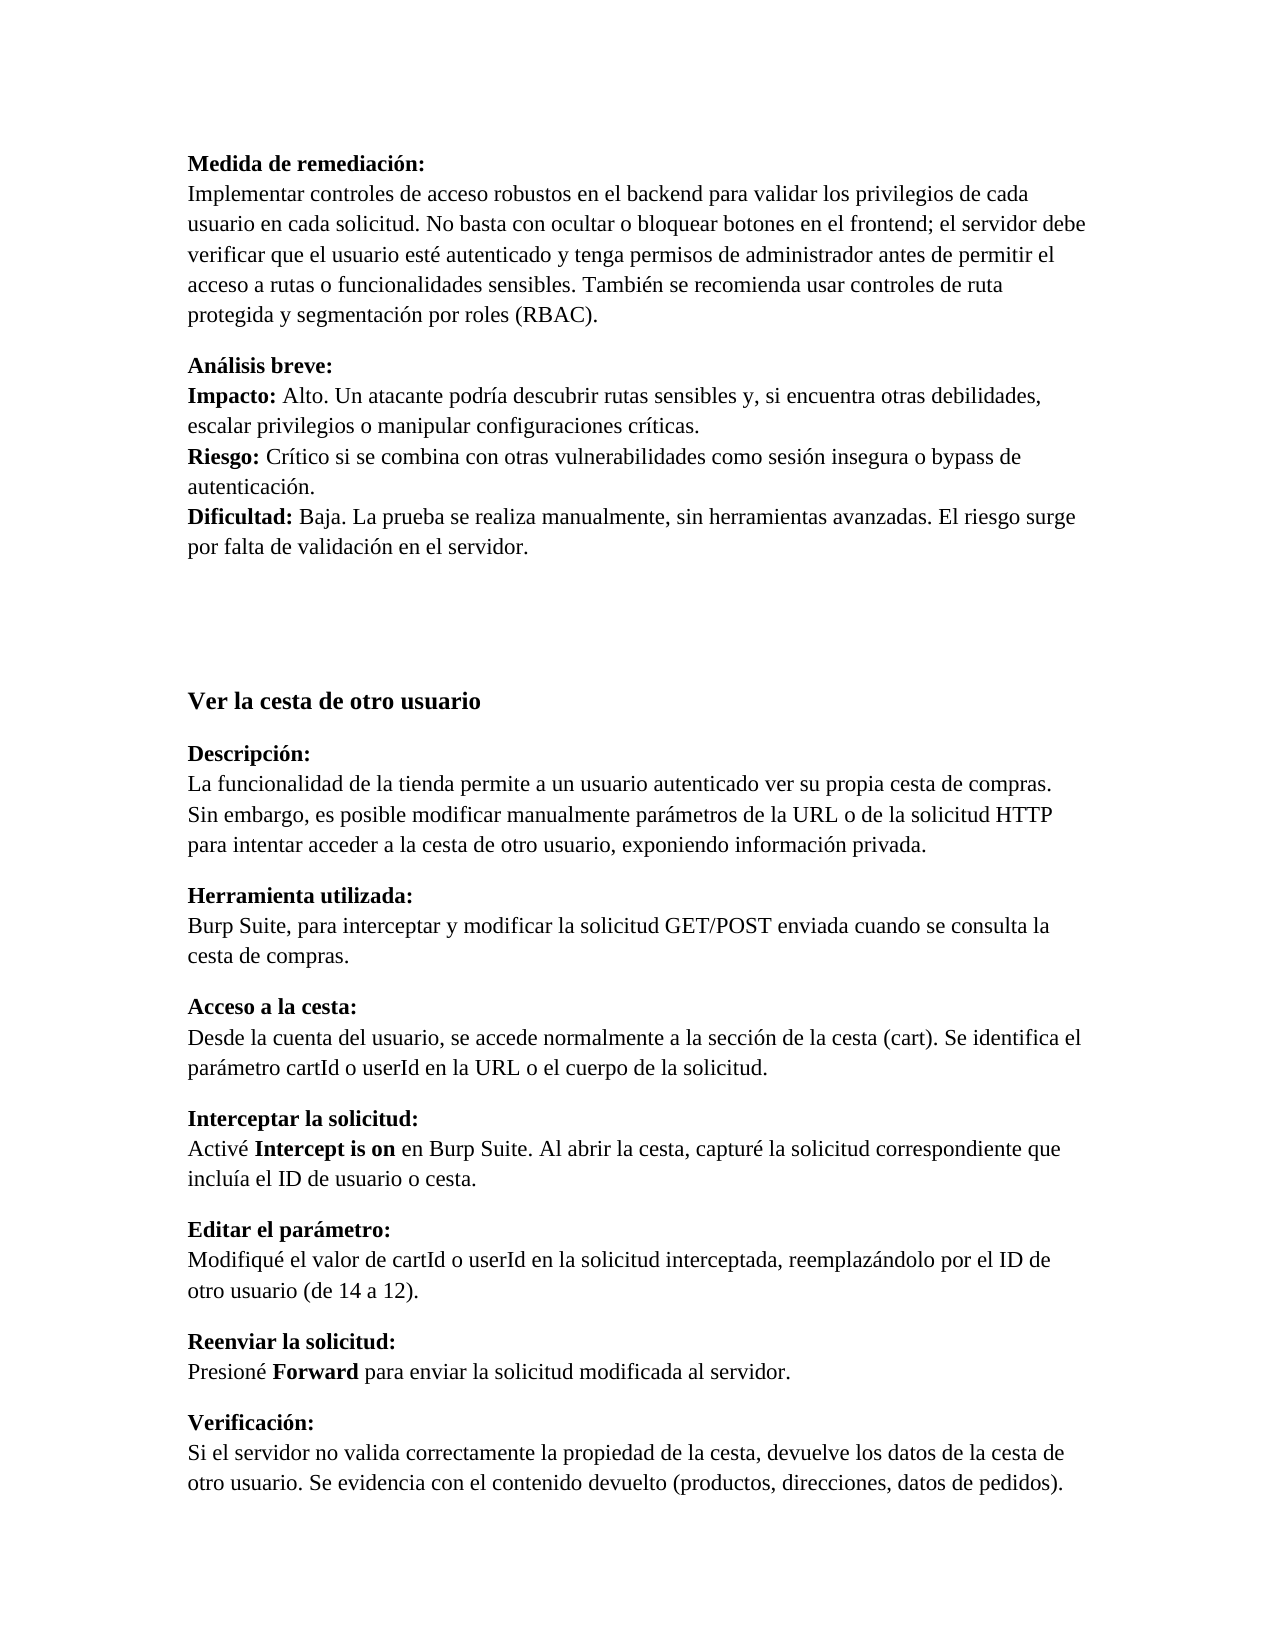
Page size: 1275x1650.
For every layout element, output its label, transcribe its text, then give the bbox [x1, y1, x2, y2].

text Medida de remediación: Implementar controles de acceso robustos en el backend para validar los privilegios de cada usuario en cada solicitud. No basta con ocultar o bloquear botones en el frontend; el servidor debe verificar que el usuario esté autenticado y tenga permisos de administrador antes de permitir el acceso a rutas o funcionalidades sensibles. También se recomienda usar controles de ruta protegida y segmentación por roles (RBAC). [187, 150, 1087, 327]
text Editar el parámetro: Modifiqué el valor de cartId o userId en la solicitud interceptada, reemplazándolo por el ID de otro usuario (de 14 a 12). [187, 1216, 1087, 1303]
text Ver la cesta de otro usuario [187, 686, 1087, 715]
text Verificación: Si el servidor no valida correctamente la propiedad de la cesta, devuelve los datos de la cesta de otro usuario. Se evidencia con el contenido devuelto (productos, direcciones, datos de pedidos). [187, 1409, 1087, 1496]
text Interceptar la solicitud: Activé Intercept is on en Burp Suite. Al abrir la cesta, capturé la solicitud correspondiente que incluía el ID de usuario o cesta. [187, 1105, 1087, 1192]
text Reenviar la solicitud: Presioné Forward para enviar la solicitud modificada al servidor. [187, 1328, 1087, 1384]
text Análisis breve: Impacto: Alto. Un atacante podría descubrir rutas sensibles y, si encuentra otras debilidades, escalar privilegios o manipular configuraciones críticas. Riesgo: Crítico si se combina con otras vulnerabilidades como sesión insegura o bypass de autenticación. Dificultad: Baja. La prueba se realiza manualmente, sin herramientas avanzadas. El riesgo surge por falta de validación en el servidor. [187, 352, 1087, 560]
text Acceso a la cesta: Desde la cuenta del usuario, se accede normalmente a la sección de la cesta (cart). Se identifica el parámetro cartId o userId en la URL o el cuerpo de la solicitud. [187, 993, 1087, 1080]
text Descripción: La funcionalidad de la tienda permite a un usuario autenticado ver su propia cesta de compras. Sin embargo, es posible modificar manualmente parámetros de la URL o de la solicitud HTTP para intentar acceder a la cesta de otro usuario, exponiendo información privada. [187, 740, 1087, 857]
text Herramienta utilizada: Burp Suite, para interceptar y modificar la solicitud GET/POST enviada cuando se consulta la cesta de compras. [187, 882, 1087, 969]
